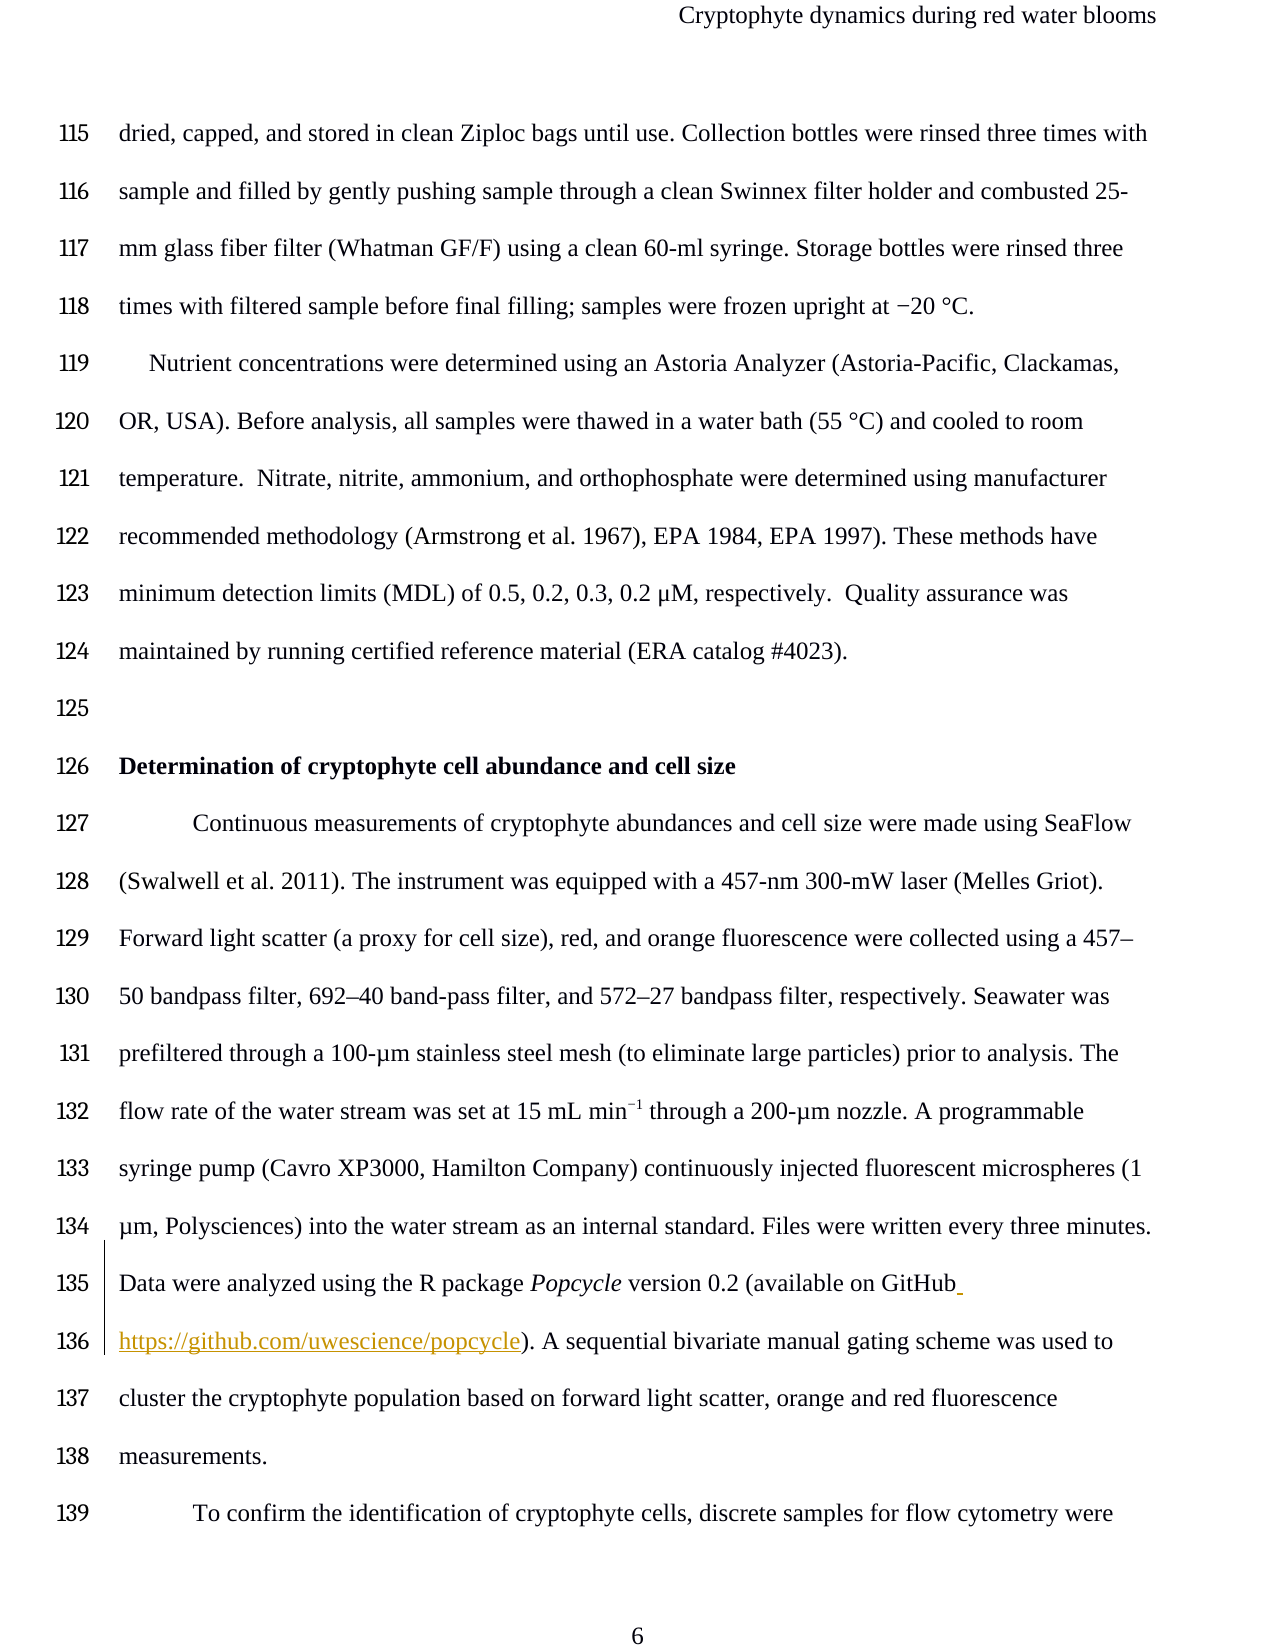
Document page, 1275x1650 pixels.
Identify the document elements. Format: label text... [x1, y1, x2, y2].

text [118, 118, 1156, 320]
text Determination of cryptophyte cell abundance and cell size [118, 751, 1156, 780]
text Continuous measurements of cryptophyte abundances and cell size were made using SeaFlow (Swalwell et al. 2011). The instrument was equipped with a 457-nm 300-mW laser (Melles Griot). Forward light scatter (a proxy for cell size), red, and orange fluorescence were collected using a 457–50 bandpass filter, 692–40 band-pass filter, and 572–27 bandpass filter, respectively. Seawater was prefiltered through a 100-µm stainless steel mesh (to eliminate large particles) prior to analysis. The flow rate of the water stream was set at 15 mL min−1 through a 200-µm nozzle. A programmable syringe pump (Cavro XP3000, Hamilton Company) continuously injected fluorescent microspheres (1 µm, Polysciences) into the water stream as an internal standard. Files were written every three minutes. Data were analyzed using the R package Popcycle version 0.2 (available on GitHub). A sequential bivariate manual gating scheme was used to cluster the cryptophyte population based on forward light scatter, orange and red fluorescence measurements. [118, 808, 1156, 1470]
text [118, 1498, 1156, 1527]
text Nutrient concentrations were determined using an Astoria Analyzer (Astoria-Pacific, Clackamas, OR, USA). Before analysis, all samples were thawed in a water bath (55 °C) and cooled to room temperature. Nitrate, nitrite, ammonium, and orthophosphate were determined using manufacturer recommended methodology (Armstrong et al. 1967), EPA 1984, EPA 1997). These methods have minimum detection limits (MDL) of 0.5, 0.2, 0.3, 0.2 μM, respectively. Quality assurance was maintained by running certified reference material (ERA catalog #4023). [118, 348, 1156, 665]
